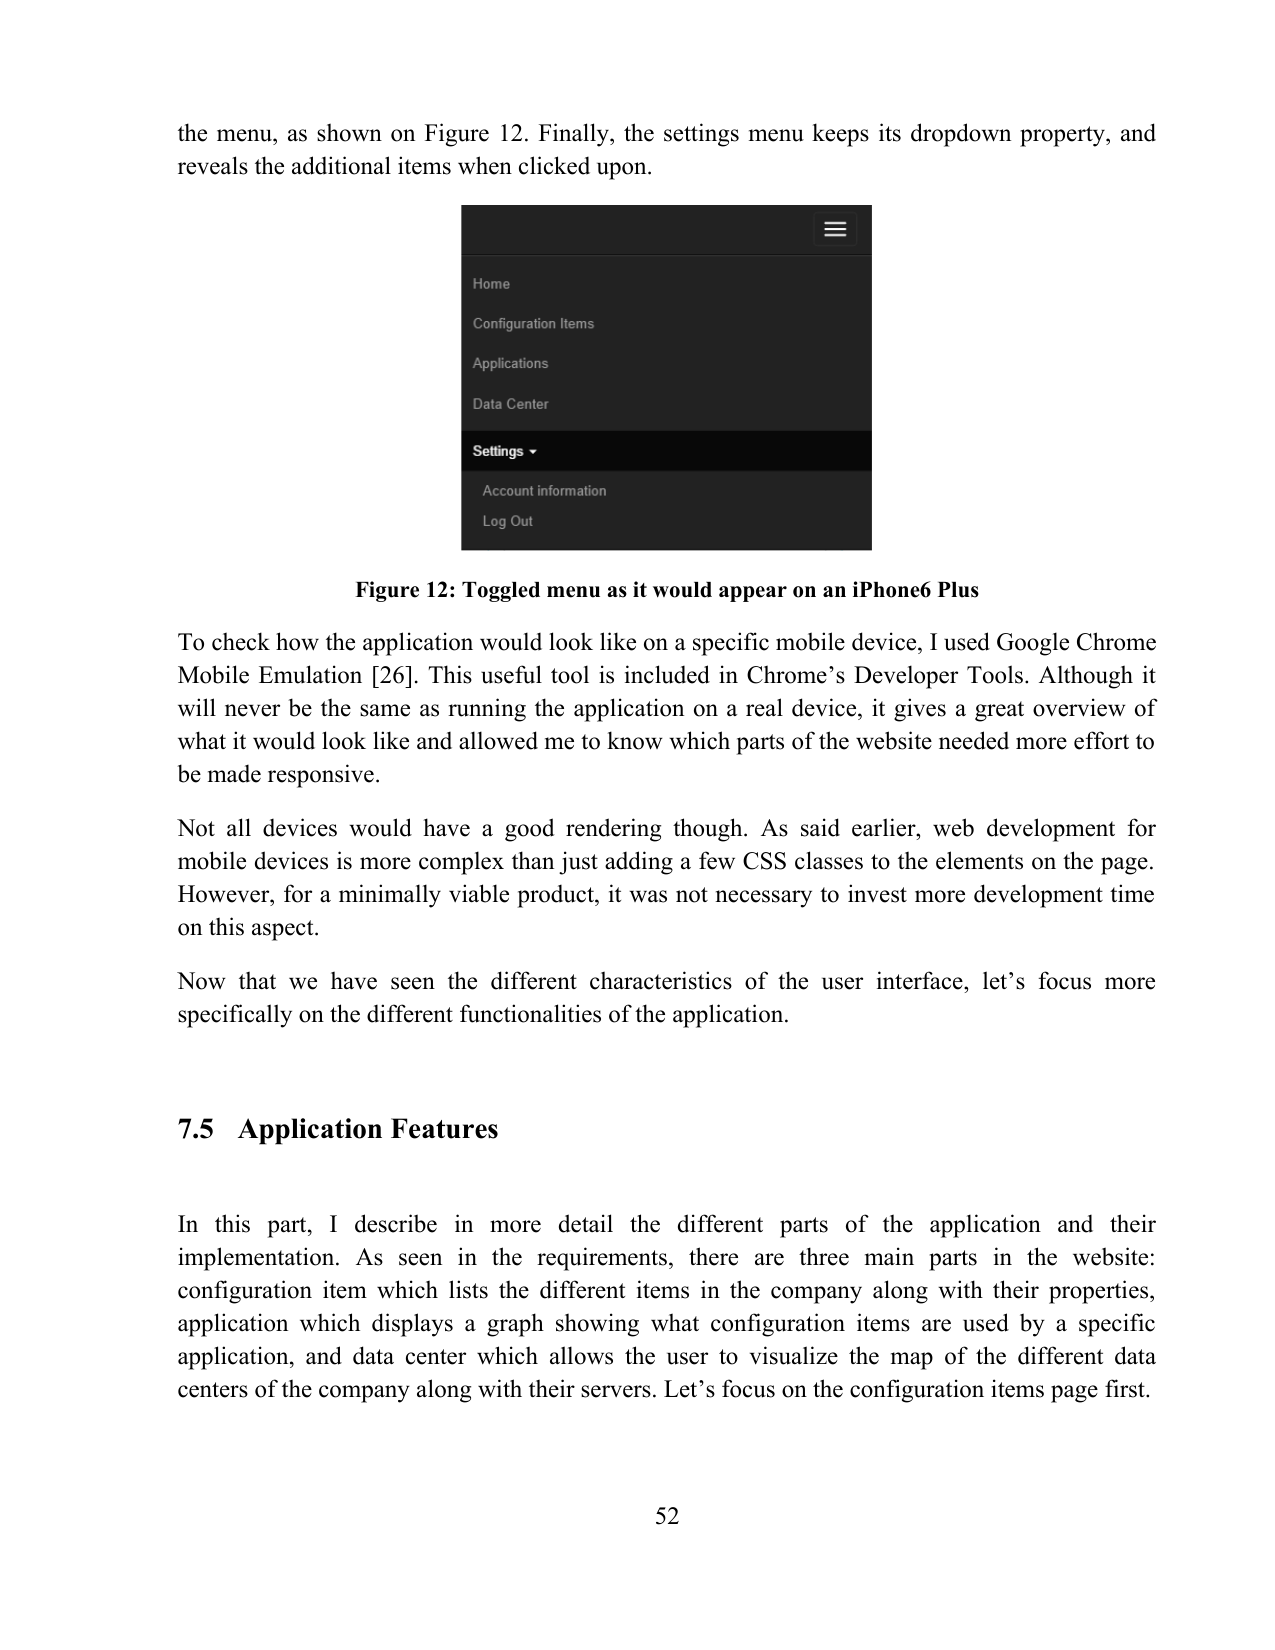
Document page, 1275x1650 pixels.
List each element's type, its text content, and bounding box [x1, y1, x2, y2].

picture [461, 205, 873, 551]
text Not all devices would have a good rendering though. As said earlier, web development for mobile devices is more complex than just adding a few CSS classes to the elements on the page. However, for a minimally viable product, it was not necessary to invest more development time on this aspect. [177, 813, 1157, 941]
text To check how the application would look like on a specific mobile device, I used Google Chrome Mobile Emulation . This useful tool is included in Chrome’s Developer Tools. Although it will never be the same as running the application on a real device, it gives a great overview of what it would look like and allowed me to know which parts of the website needed more effort to be made responsive. [177, 627, 1157, 788]
subtitle Application Features [177, 1111, 1157, 1144]
text Figure 12: Toggled menu as it would appear on an iPhone6 Plus [177, 576, 1157, 602]
text In this part, I describe in more detail the different parts of the application and their implementation. As seen in the requirements, there are three main parts in the website: configuration item which lists the different items in the company along with their properties, application which displays a graph showing what configuration items are used by a specific application, and data center which allows the user to visualize the map of the different data centers of the company along with their servers. Let’s focus on the configuration items page first. [177, 1209, 1157, 1403]
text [177, 118, 1157, 180]
text Now that we have seen the different characteristics of the user interface, let’s focus more specifically on the different functionalities of the application. [177, 966, 1157, 1028]
